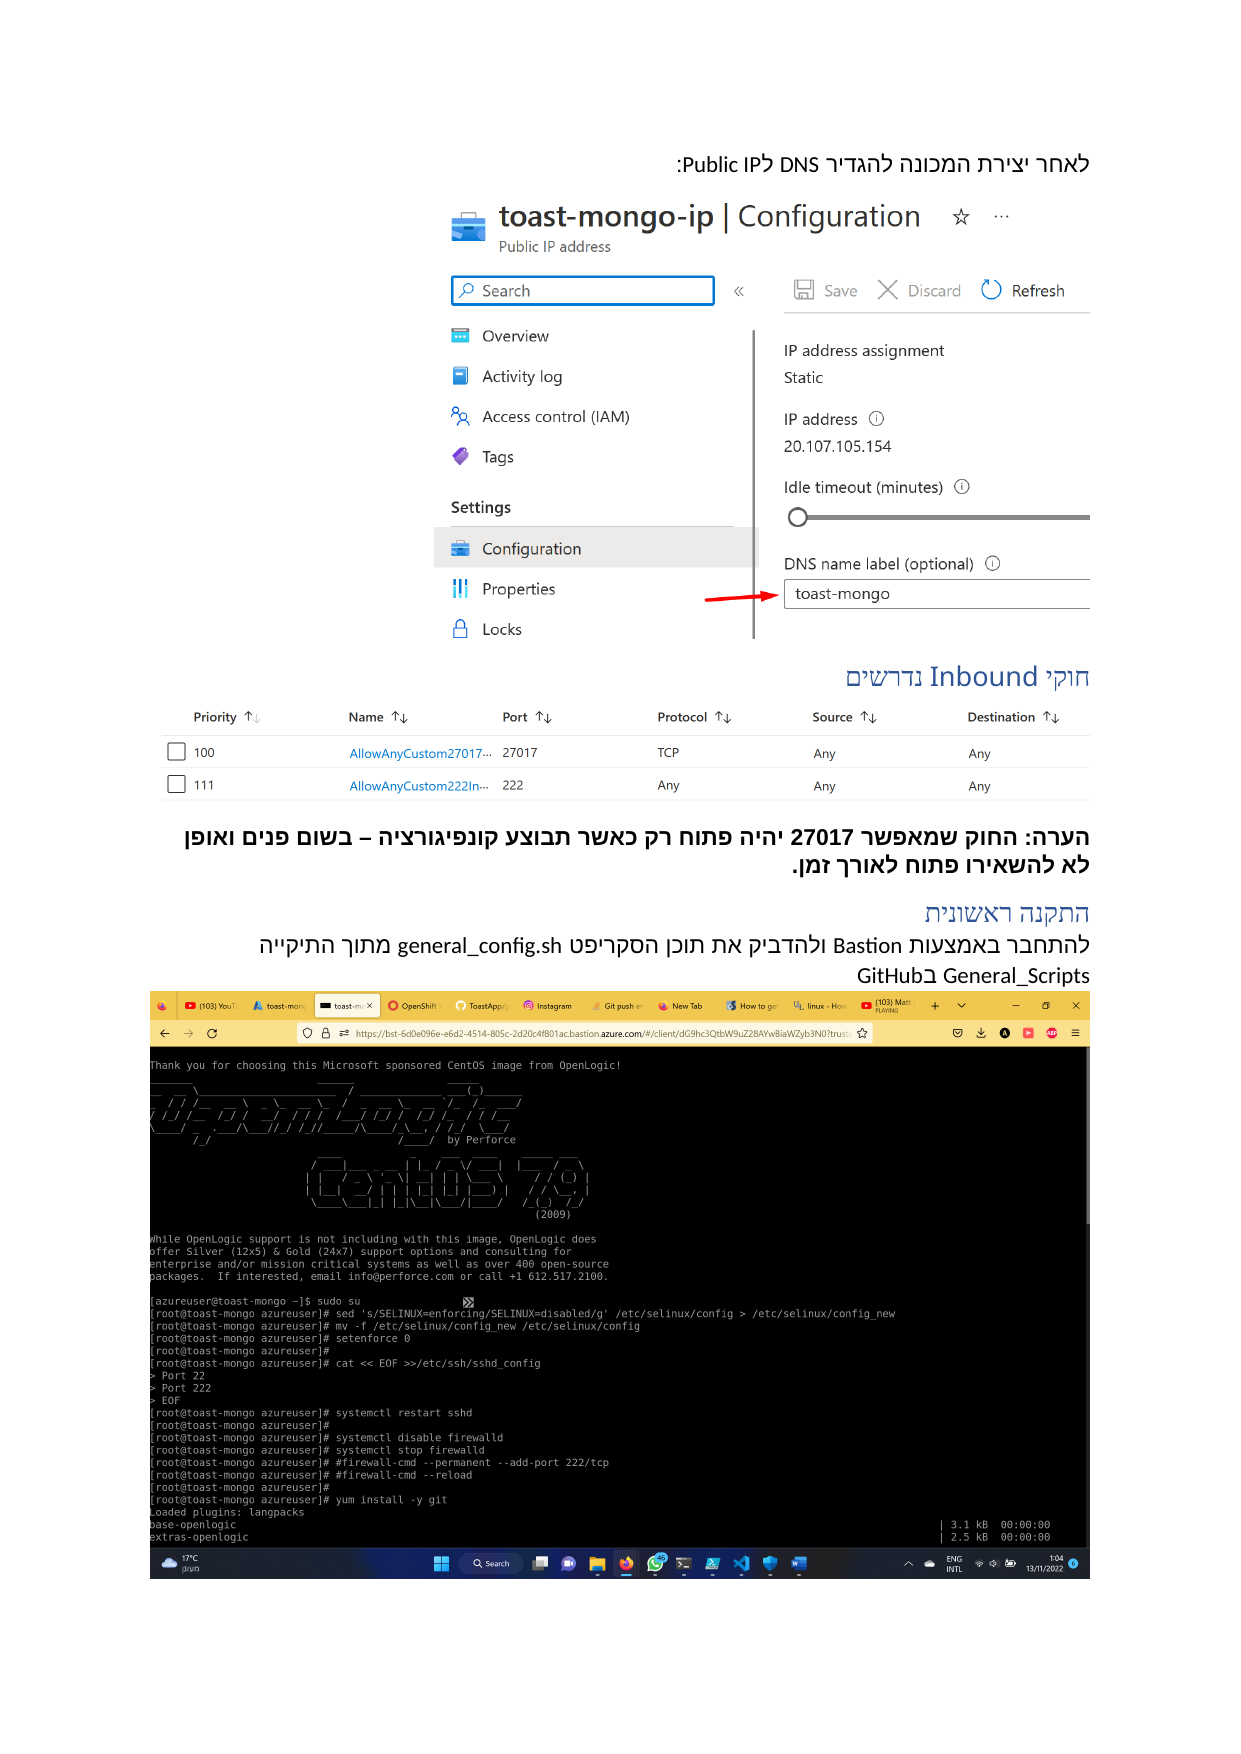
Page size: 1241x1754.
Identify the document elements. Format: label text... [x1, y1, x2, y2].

subtitle חוקי Inbound נדרשים [150, 657, 1090, 694]
picture [150, 696, 1090, 806]
subtitle התקנה ראשונית [150, 898, 1090, 929]
text הערה: החוק שמאפשר 27017 יהיה פתוח רק כאשר תבוצע קונפיגורציה – בשום פנים ואופן לא להשאירו פתוח לאורך זמן. [150, 824, 1090, 879]
text לאחר יצירת המכונה להגדיר DNS לPublic IP: [150, 150, 1090, 178]
picture [150, 991, 1090, 1579]
text להתחבר באמצעות Bastion ולהדביק את תוכן הסקריפט general_config.sh מתוך התיקייה General_Scripts בGitHub [150, 931, 1090, 991]
picture [433, 196, 1090, 639]
